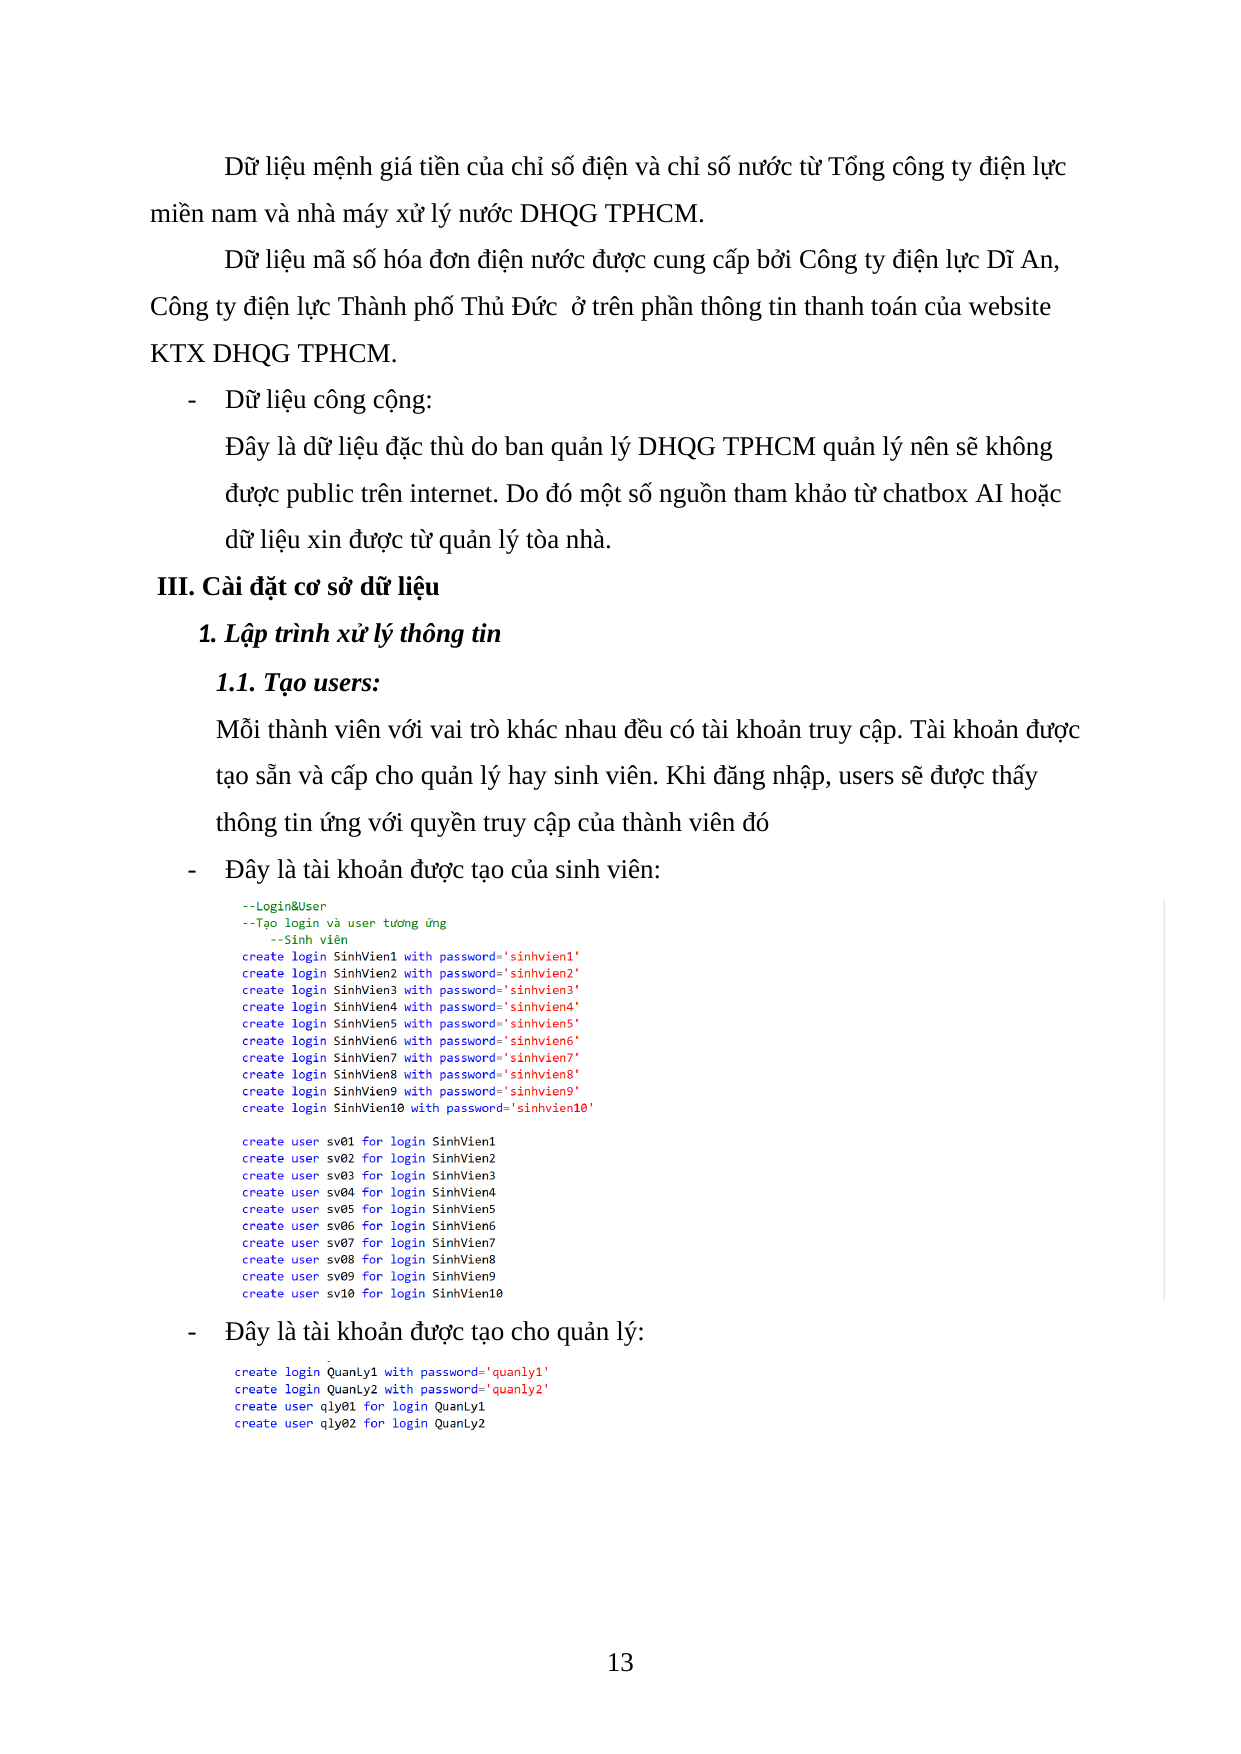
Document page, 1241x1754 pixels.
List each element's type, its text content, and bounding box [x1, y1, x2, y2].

text Mỗi thành viên với vai trò khác nhau đều có tài khoản truy cập. Tài khoản được tạo sẵn và cấp cho quản lý hay sinh viên. Khi đăng nhập, users sẽ được thấy thông tin ứng với quyền truy cập của thành viên đó [216, 713, 1090, 837]
picture [225, 1361, 1166, 1439]
text 1.1. Tạo users: [216, 666, 1090, 697]
text III. Cài đặt cơ sở dữ liệu [150, 570, 1090, 601]
list Dữ liệu công cộng: [187, 383, 1090, 414]
text 1. Lập trình xử lý thông tin [197, 617, 1090, 650]
text Dữ liệu mệnh giá tiền của chỉ số điện và chỉ số nước từ Tổng công ty điện lực miền nam và nhà máy xử lý nước DHQG TPHCM. [150, 150, 1090, 228]
text Đây là dữ liệu đặc thù do ban quản lý DHQG TPHCM quản lý nên sẽ không được public trên internet. Do đó một số nguồn tham khảo từ chatbox AI hoặc dữ liệu xin được từ quản lý tòa nhà. [225, 430, 1090, 554]
picture [225, 899, 1166, 1300]
text Dữ liệu mã số hóa đơn điện nước được cung cấp bởi Công ty điện lực Dĩ An, Công ty điện lực Thành phố Thủ Đức ở trên phần thông tin thanh toán của website KTX DHQG TPHCM. [150, 243, 1090, 368]
